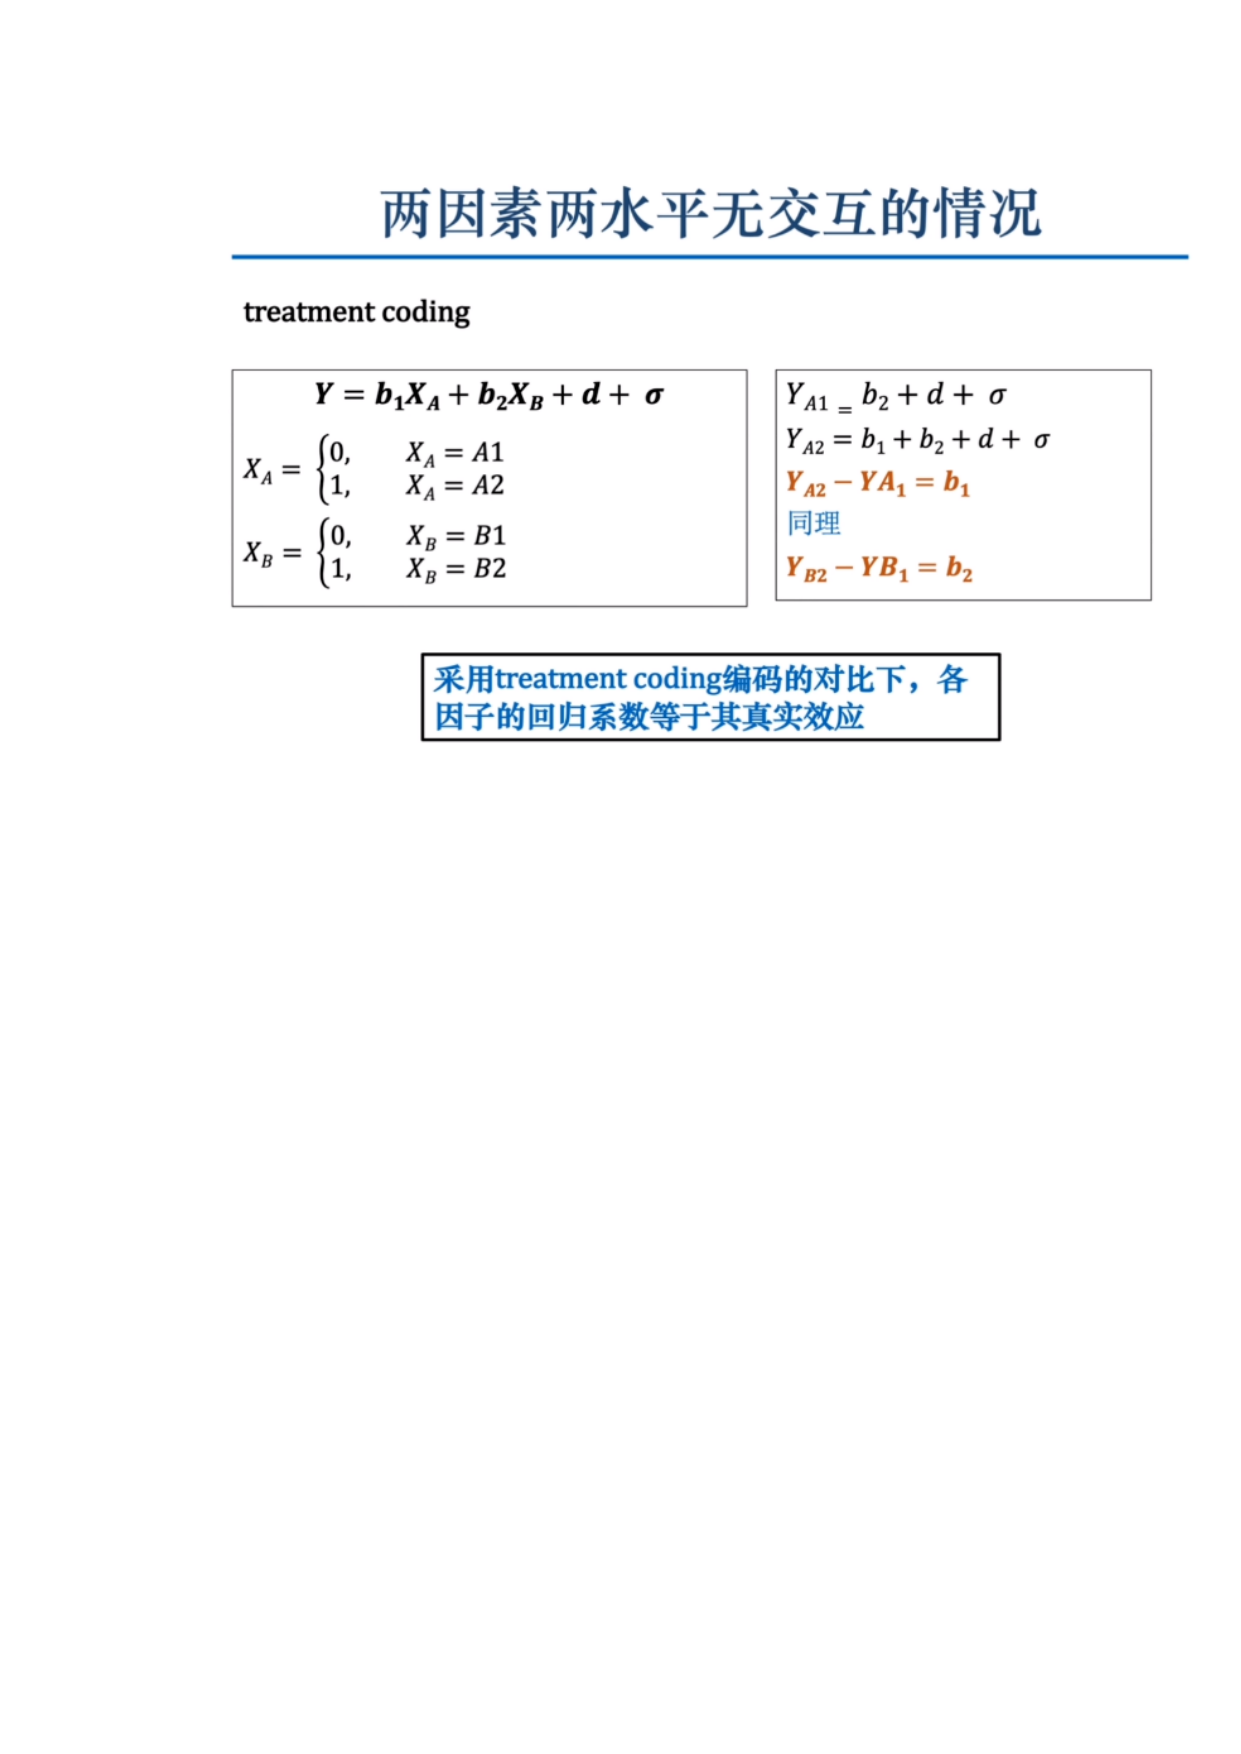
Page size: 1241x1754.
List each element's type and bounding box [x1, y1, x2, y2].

picture [187, 162, 1215, 851]
